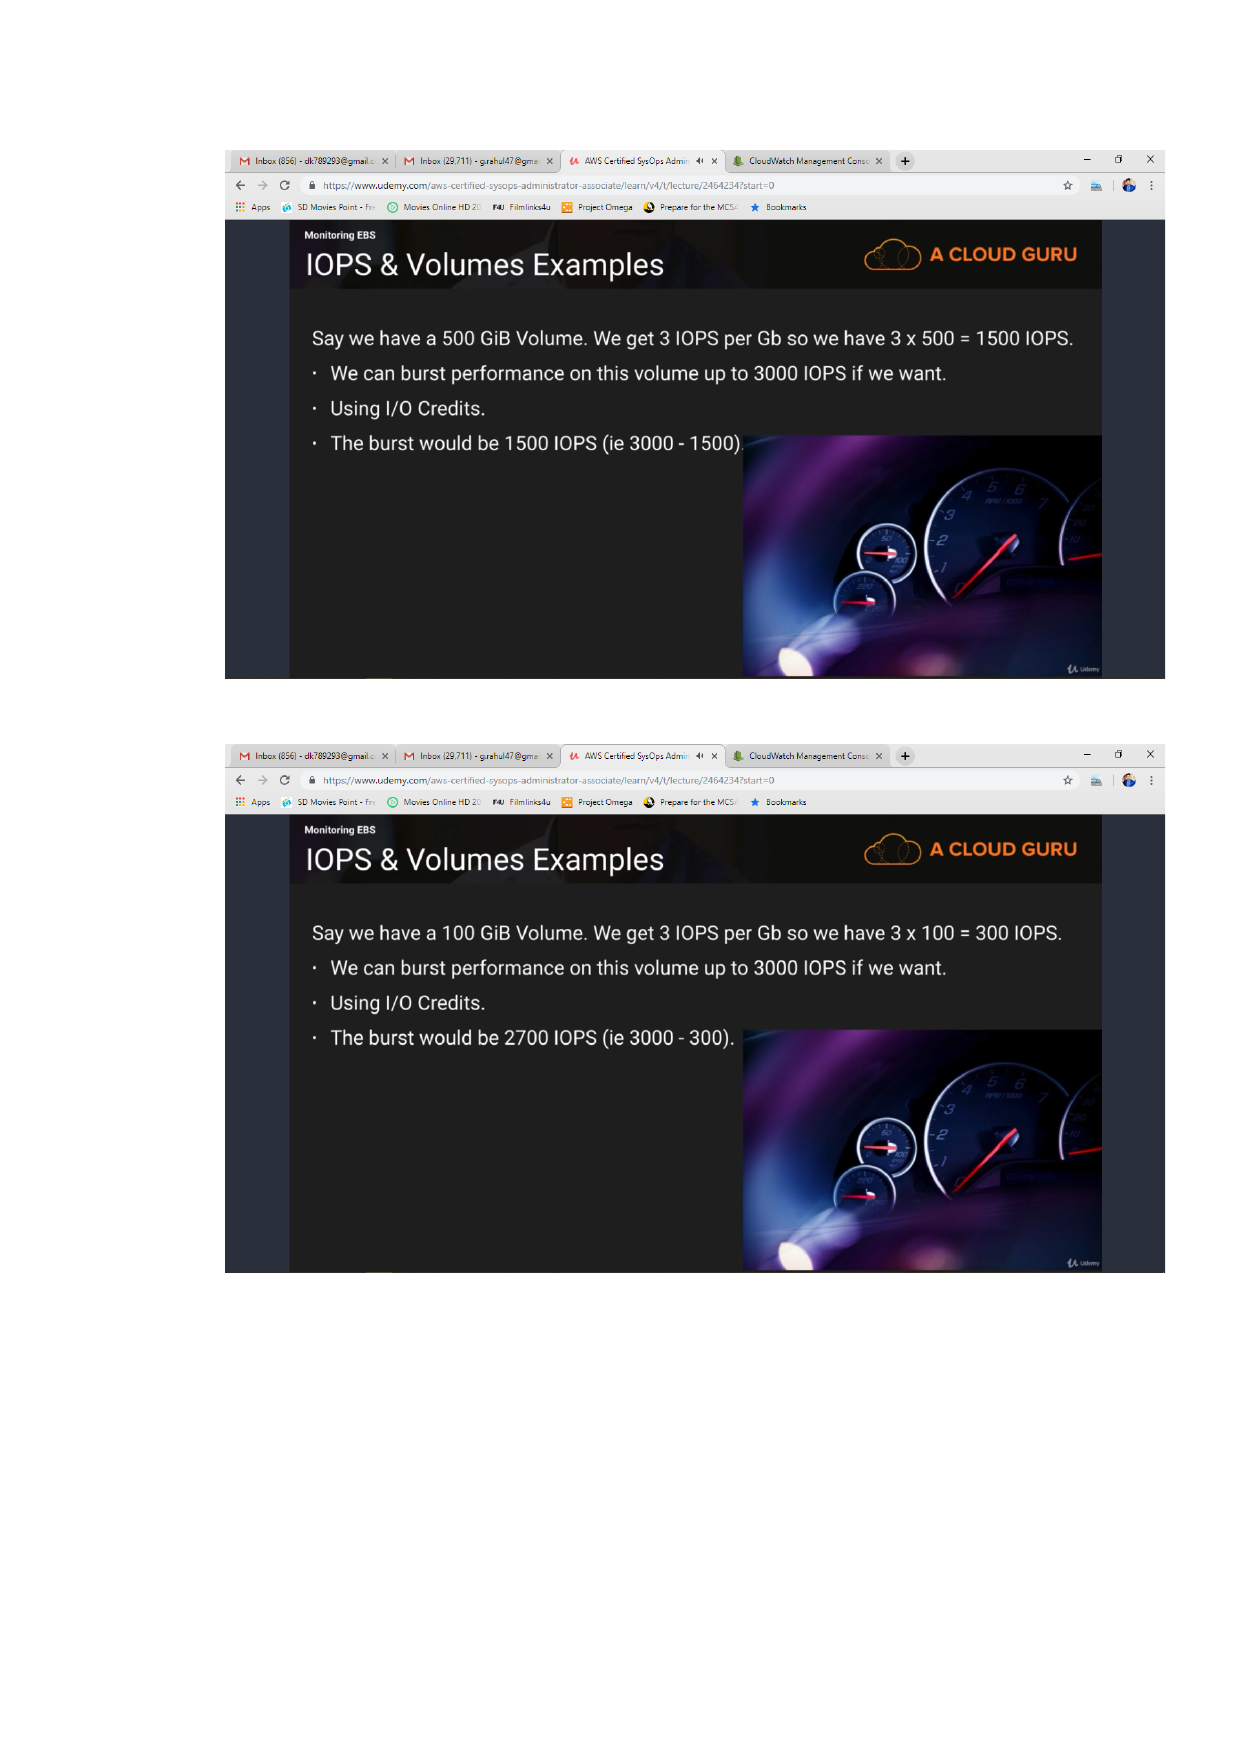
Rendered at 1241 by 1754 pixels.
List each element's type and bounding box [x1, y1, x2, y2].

picture [225, 150, 1166, 679]
picture [225, 744, 1166, 1273]
